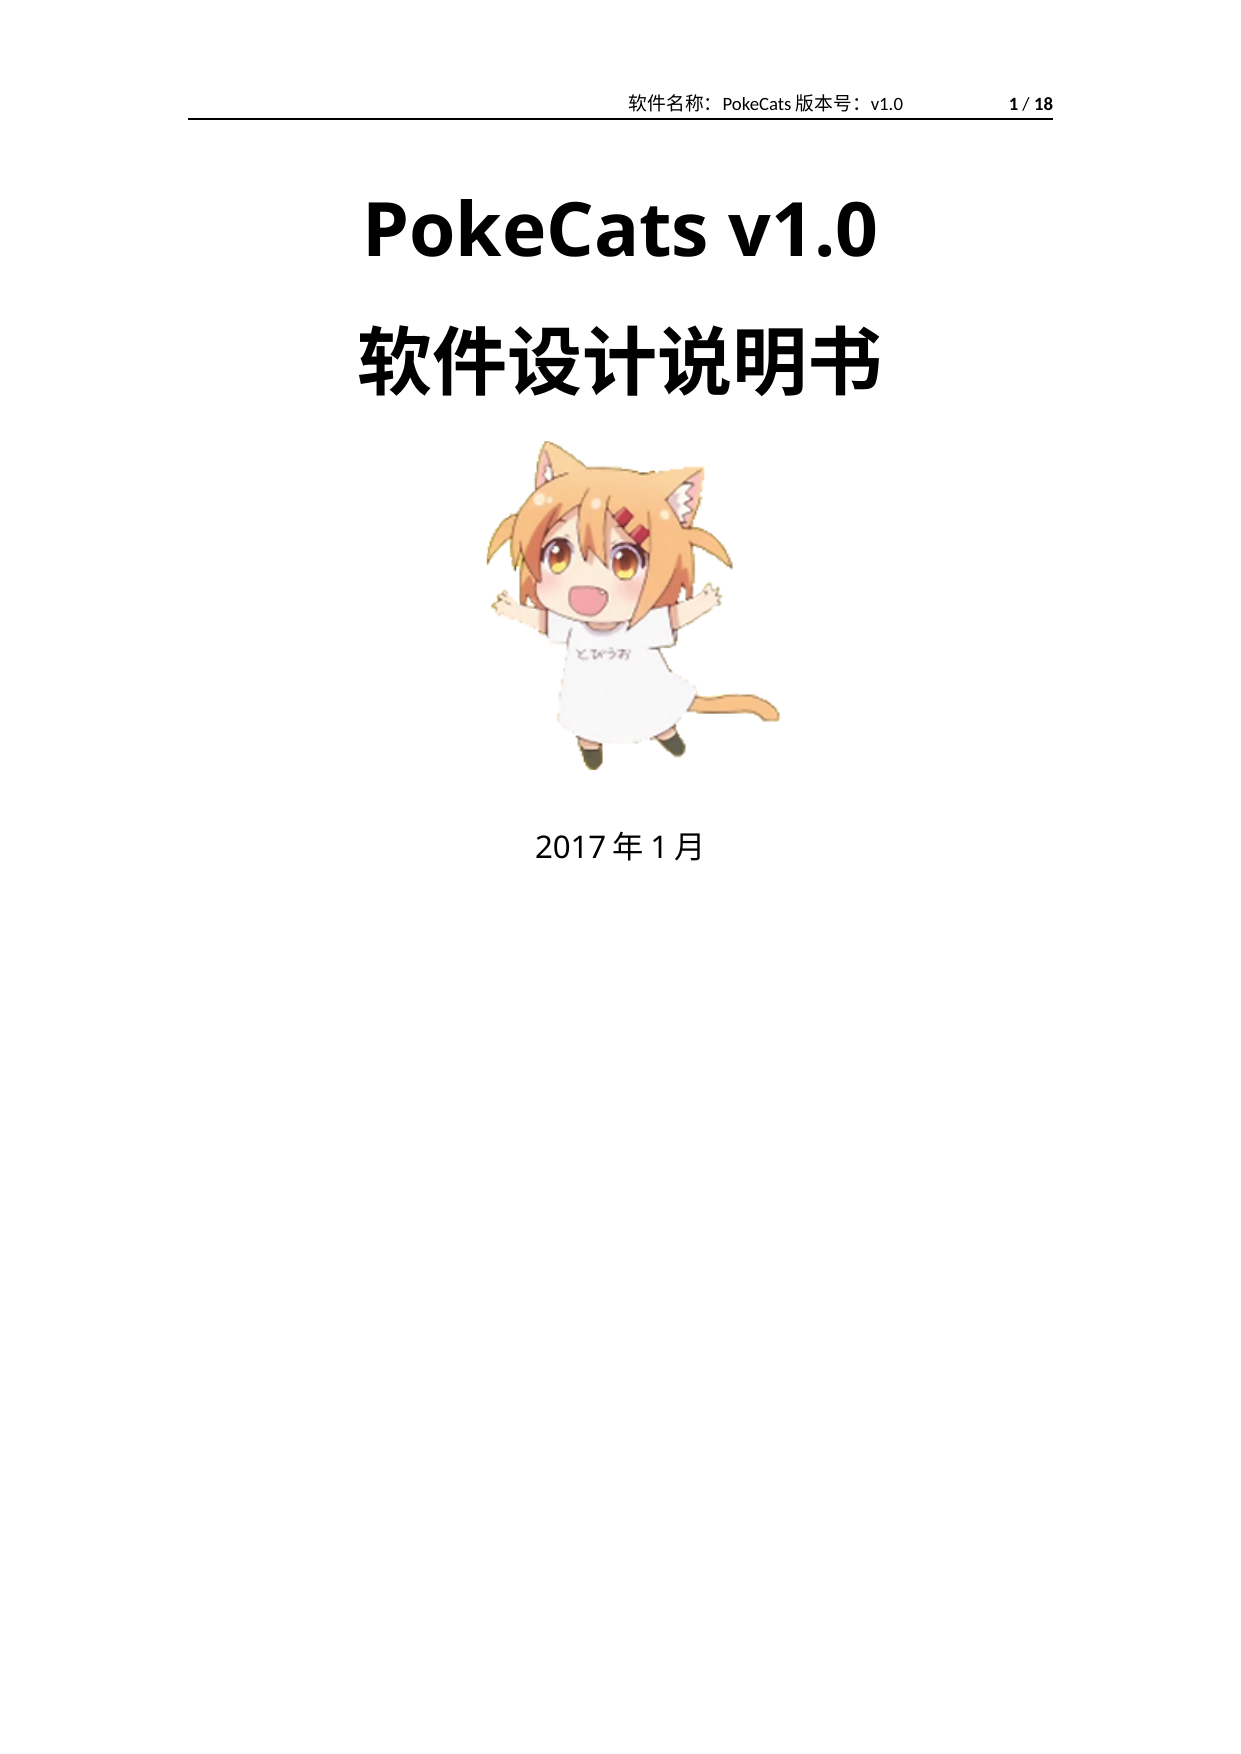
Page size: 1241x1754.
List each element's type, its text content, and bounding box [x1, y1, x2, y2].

text 软件设计说明书 [187, 292, 1053, 422]
picture [432, 422, 808, 797]
text 2017年1月 [187, 812, 1053, 877]
text PokeCats v1.0 [187, 162, 1053, 292]
